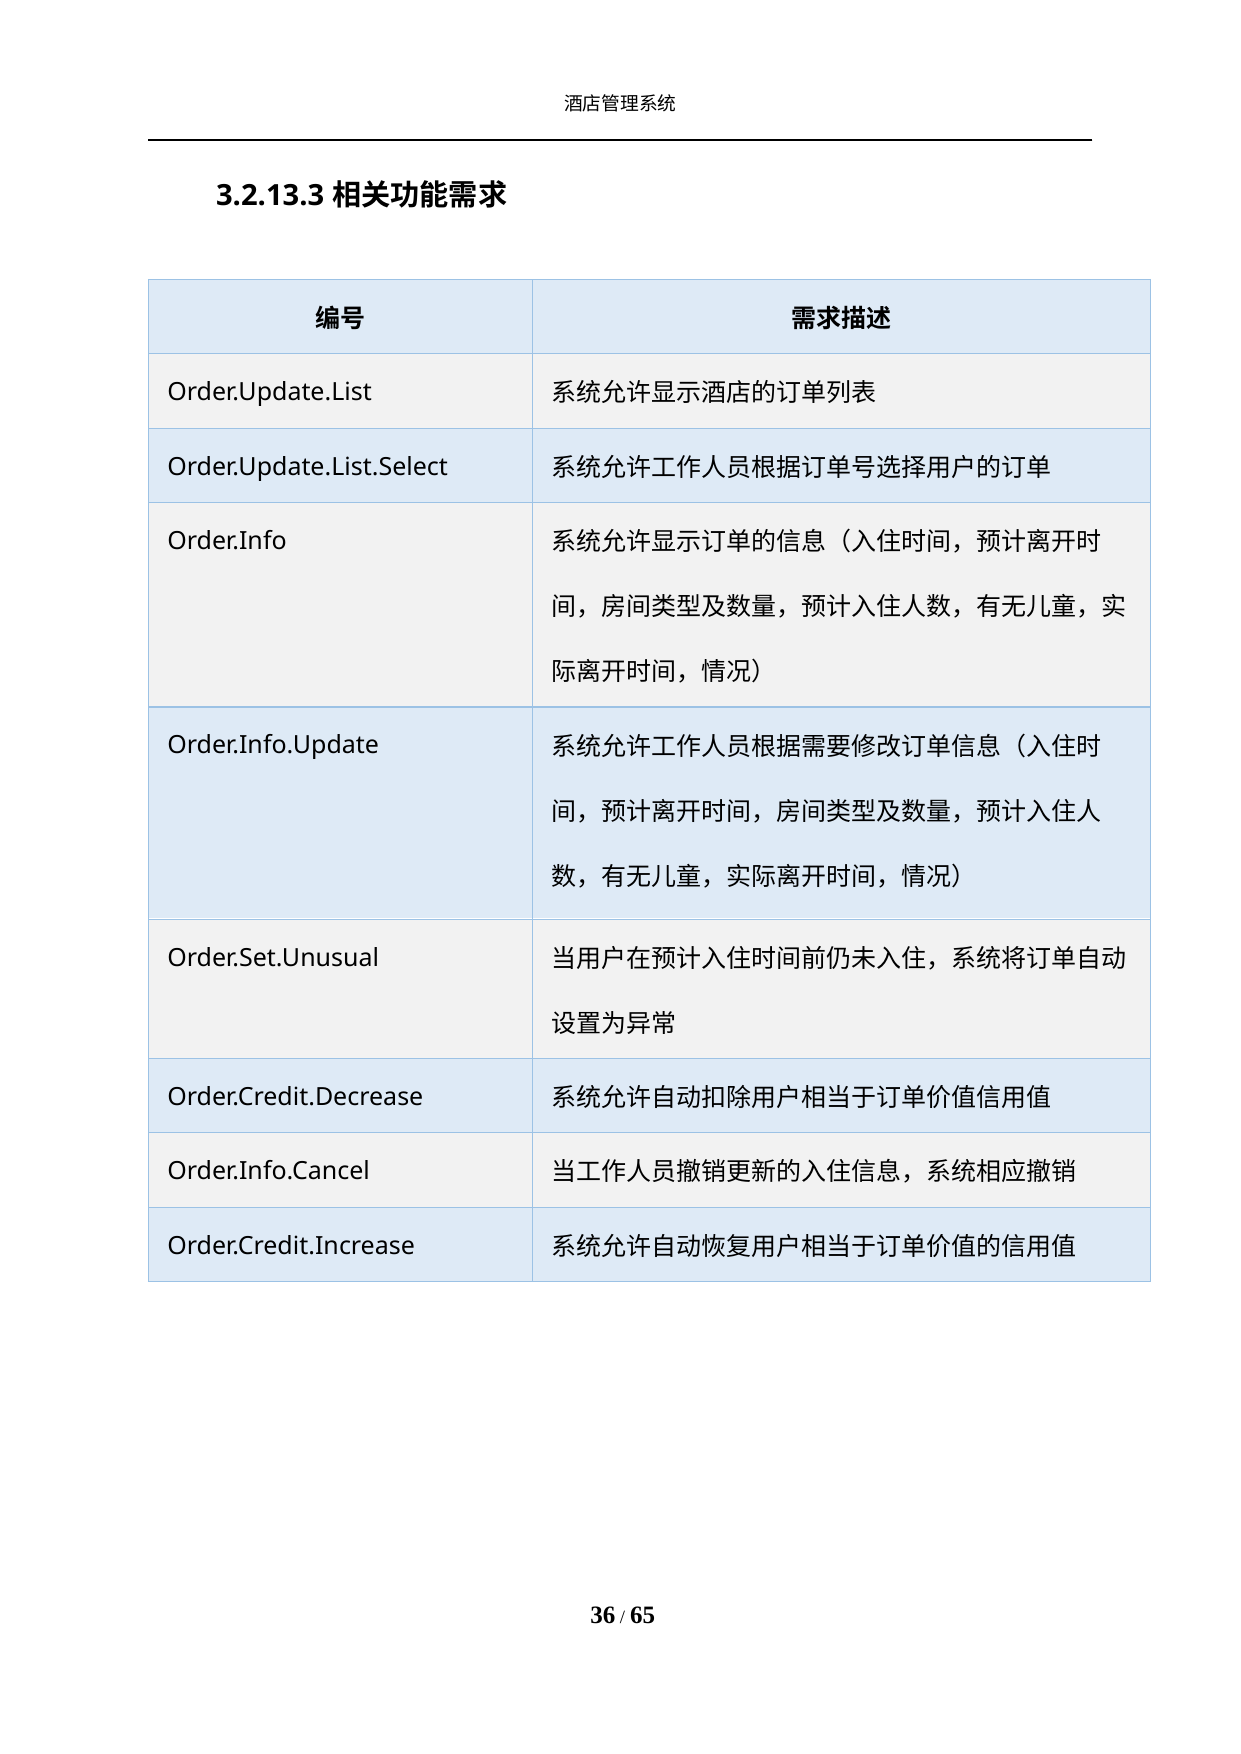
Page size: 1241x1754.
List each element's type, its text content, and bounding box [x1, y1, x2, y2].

table_cell Order.Credit.Increase [149, 1208, 532, 1281]
table_cell 系统允许自动扣除用户相当于订单价值信用值 [533, 1059, 1150, 1132]
table_header 需求描述 [533, 280, 1150, 353]
table_cell Order.Info [149, 503, 532, 706]
table_cell Order.Info.Cancel [149, 1133, 532, 1207]
table_cell Order.Update.List [149, 354, 532, 428]
table_cell 当工作人员撤销更新的入住信息，系统相应撤销 [533, 1133, 1150, 1207]
table_cell 系统允许工作人员根据订单号选择用户的订单 [533, 429, 1150, 502]
table_cell 系统允许显示订单的信息（入住时间，预计离开时间，房间类型及数量，预计入住人数，有无儿童，实际离开时间，情况） [533, 503, 1150, 706]
table_cell 系统允许自动恢复用户相当于订单价值的信用值 [533, 1208, 1150, 1281]
table_cell Order.Set.Unusual [149, 920, 532, 1058]
table_cell Order.Update.List.Select [149, 429, 532, 502]
table_cell 当用户在预计入住时间前仍未入住，系统将订单自动设置为异常 [533, 920, 1150, 1058]
table_header 编号 [149, 280, 532, 353]
table_cell 系统允许显示酒店的订单列表 [533, 354, 1150, 428]
table_cell Order.Credit.Decrease [149, 1059, 532, 1132]
subtitle 3.2.13.3 相关功能需求 [148, 160, 1092, 225]
table_cell Order.Info.Update [149, 708, 532, 918]
table_cell 系统允许工作人员根据需要修改订单信息（入住时间，预计离开时间，房间类型及数量，预计入住人数，有无儿童，实际离开时间，情况） [533, 708, 1150, 918]
